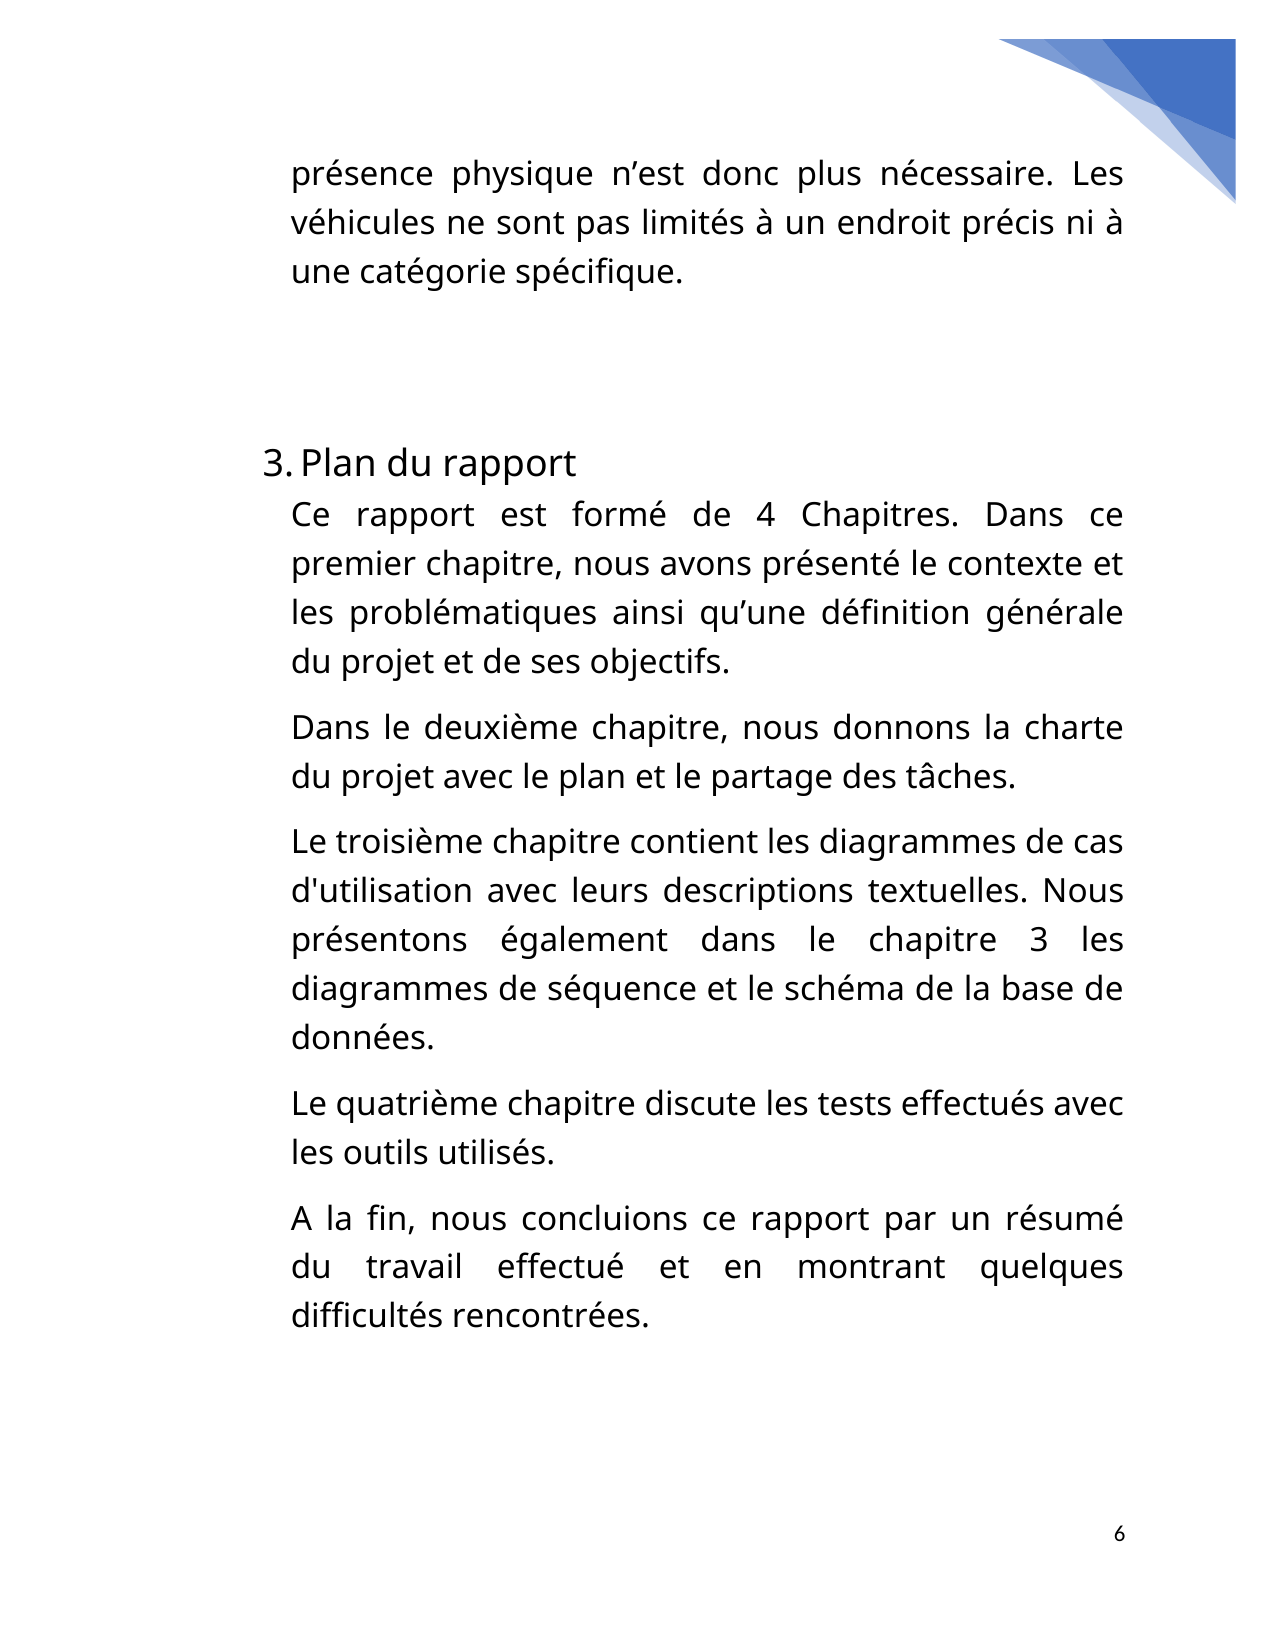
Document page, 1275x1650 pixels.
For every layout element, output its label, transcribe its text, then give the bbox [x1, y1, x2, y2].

picture [997, 39, 1236, 205]
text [291, 150, 1125, 293]
text Dans le deuxième chapitre, nous donnons la charte du projet avec le plan et le partage des tâches. [291, 704, 1125, 798]
text Le troisième chapitre contient les diagrammes de cas d'utilisation avec leurs descriptions textuelles. Nous présentons également dans le chapitre 3 les diagrammes de séquence et le schéma de la base de données. [291, 818, 1125, 1059]
list Plan du rapport [262, 436, 1125, 487]
text Le quatrième chapitre discute les tests effectués avec les outils utilisés. [291, 1080, 1125, 1174]
text A la fin, nous concluions ce rapport par un résumé du travail effectué et en montrant quelques difficultés rencontrées. [291, 1194, 1125, 1338]
text Ce rapport est formé de 4 Chapitres. Dans ce premier chapitre, nous avons présenté le contexte et les problématiques ainsi qu’une définition générale du projet et de ses objectifs. [291, 491, 1125, 683]
